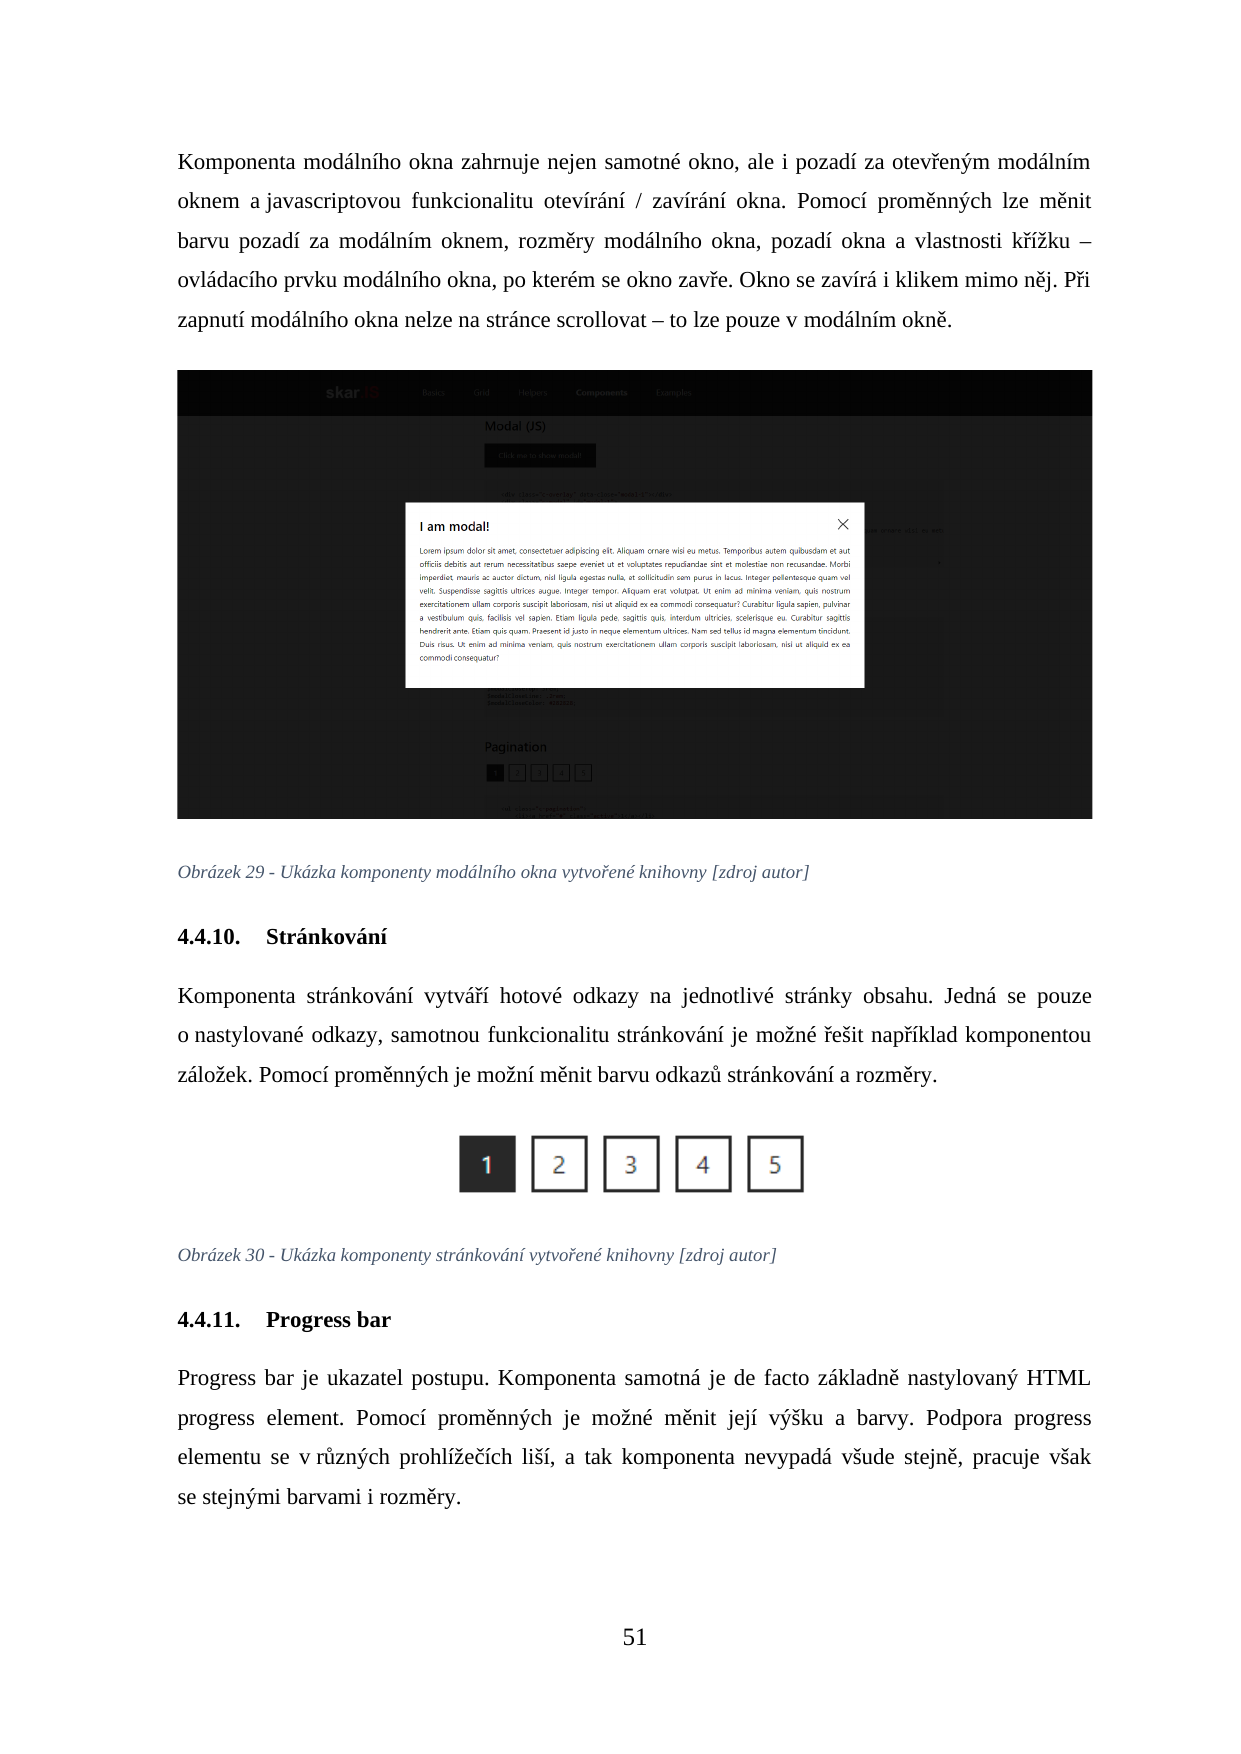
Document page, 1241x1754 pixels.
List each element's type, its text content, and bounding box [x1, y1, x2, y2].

picture [455, 1125, 815, 1202]
text Komponenta modálního okna zahrnuje nejen samotné okno, ale i pozadí za otevřeným modálním oknem a javascriptovou funkcionalitu otevírání / zavírání okna. Pomocí proměnných lze měnit barvu pozadí za modálním oknem, rozměry modálního okna, pozadí okna a vlastnosti křížku – ovládacího prvku modálního okna, po kterém se okno zavře. Okno se zavírá i klikem mimo něj. Při zapnutí modálního okna nelze na stránce scrollovat – to lze pouze v modálním okně. [177, 148, 1092, 332]
text Komponenta stránkování vytváří hotové odkazy na jednotlivé stránky obsahu. Jedná se pouze o nastylované odkazy, samotnou funkcionalitu stránkování je možné řešit například komponentou záložek. Pomocí proměnných je možní měnit barvu odkazů stránkování a rozměry. [177, 982, 1092, 1087]
picture [177, 370, 1093, 819]
text Obrázek 30 - Ukázka komponenty stránkování vytvořené knihovny [zdroj autor] [177, 1244, 1092, 1266]
list Stránkování [177, 923, 1092, 950]
text Progress bar je ukazatel postupu. Komponenta samotná je de facto základně nastylovaný HTML progress element. Pomocí proměnných je možné měnit její výšku a barvy. Podpora progress elementu se v různých prohlížečích liší, a tak komponenta nevypadá všude stejně, pracuje však se stejnými barvami i rozměry. [177, 1364, 1092, 1509]
list Progress bar [177, 1306, 1092, 1332]
text Obrázek 29 - Ukázka komponenty modálního okna vytvořené knihovny [zdroj autor] [177, 861, 1092, 883]
